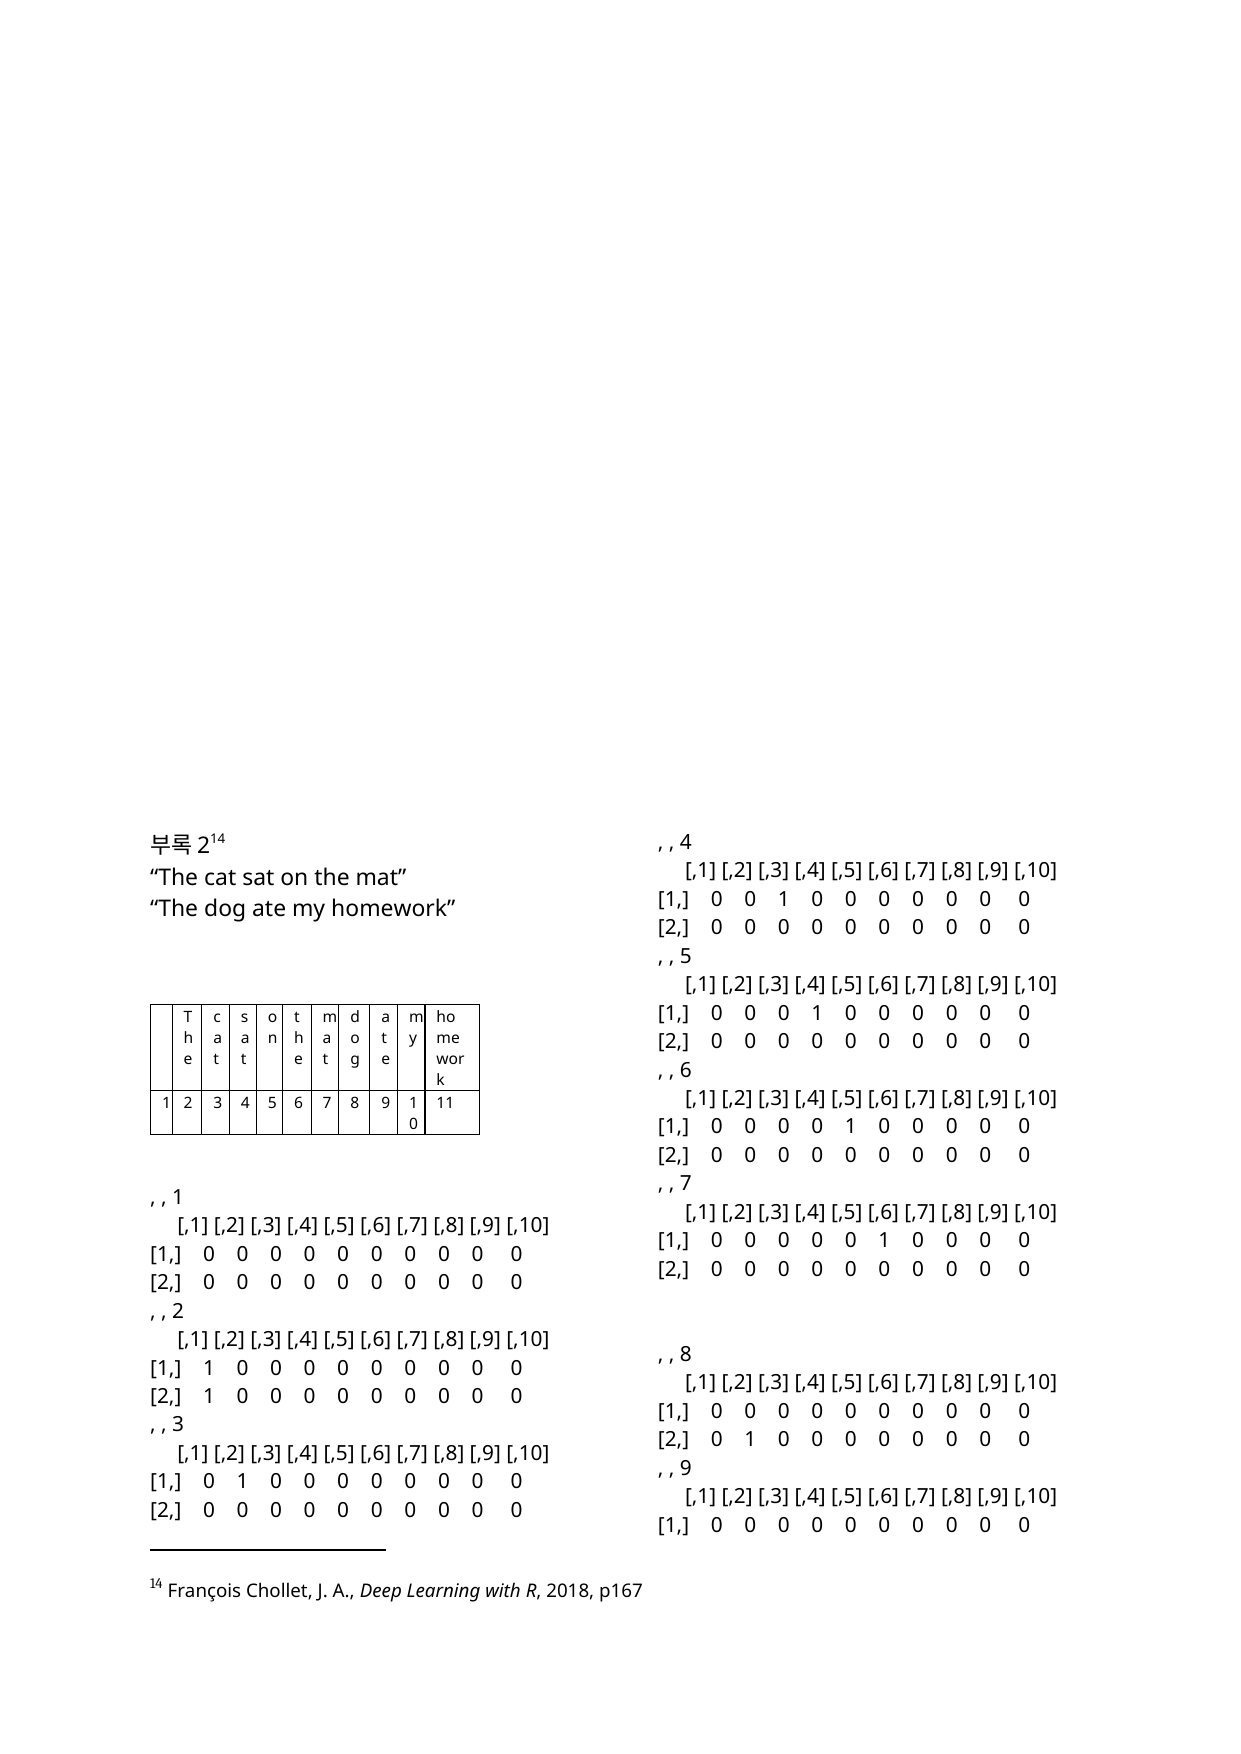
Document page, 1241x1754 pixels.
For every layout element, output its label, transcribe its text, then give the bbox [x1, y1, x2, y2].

table_cell 4 [230, 1091, 256, 1134]
text [2,] 0 0 0 0 0 0 0 0 0 0 [658, 1026, 1090, 1055]
text [1,] 0 0 0 0 0 0 0 0 0 0 [150, 1239, 583, 1267]
text [2,] 0 0 0 0 0 0 0 0 0 0 [658, 1140, 1090, 1168]
text [1,] 0 0 1 0 0 0 0 0 0 0 [658, 884, 1090, 912]
table_cell 1 [151, 1091, 172, 1134]
table_cell 6 [283, 1091, 311, 1134]
text , , 3 [150, 1409, 583, 1438]
text [1,] 0 0 0 0 0 0 0 0 0 0 [658, 1396, 1090, 1424]
table_header cat [202, 1005, 229, 1090]
text , , 4 [658, 827, 1090, 856]
text “The dog ate my homework” [150, 892, 583, 923]
table_header the [283, 1005, 311, 1090]
table_cell 2 [173, 1091, 201, 1134]
text , , 8 [658, 1339, 1090, 1367]
table_cell 5 [257, 1091, 282, 1134]
text [1,] 1 0 0 0 0 0 0 0 0 0 [150, 1353, 583, 1381]
table_header on [257, 1005, 282, 1090]
text [1,] 0 0 0 0 0 0 0 0 0 0 [658, 1510, 1090, 1538]
table_header sat [230, 1005, 256, 1090]
table_cell 8 [339, 1091, 369, 1134]
text , , 2 [150, 1296, 583, 1324]
text [1,] 0 0 0 0 0 1 0 0 0 0 [658, 1225, 1090, 1254]
text [,1] [,2] [,3] [,4] [,5] [,6] [,7] [,8] [,9] [,10] [658, 1481, 1090, 1510]
table_cell 11 [426, 1091, 479, 1134]
text [,1] [,2] [,3] [,4] [,5] [,6] [,7] [,8] [,9] [,10] [658, 1367, 1090, 1396]
text , , 5 [658, 941, 1090, 969]
text [2,] 0 0 0 0 0 0 0 0 0 0 [150, 1267, 583, 1296]
text [1,] 0 0 0 1 0 0 0 0 0 0 [658, 998, 1090, 1026]
table_cell 9 [370, 1091, 397, 1134]
text [2,] 0 0 0 0 0 0 0 0 0 0 [658, 912, 1090, 941]
text [2,] 0 0 0 0 0 0 0 0 0 0 [658, 1254, 1090, 1282]
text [150, 1438, 583, 1466]
text [1,] 0 0 0 0 1 0 0 0 0 0 [658, 1112, 1090, 1140]
table_header homework [426, 1005, 479, 1090]
table_header The [173, 1005, 201, 1090]
text “The cat sat on the mat” [150, 861, 583, 892]
table_header ma t [312, 1005, 338, 1090]
text [,1] [,2] [,3] [,4] [,5] [,6] [,7] [,8] [,9] [,10] [658, 1197, 1090, 1225]
text [,1] [,2] [,3] [,4] [,5] [,6] [,7] [,8] [,9] [,10] [658, 856, 1090, 884]
table_header ate [370, 1005, 397, 1090]
text [2,] 0 1 0 0 0 0 0 0 0 0 [658, 1424, 1090, 1453]
text [,1] [,2] [,3] [,4] [,5] [,6] [,7] [,8] [,9] [,10] [150, 1324, 583, 1353]
table_cell 3 [202, 1091, 229, 1134]
table_cell 10 [398, 1091, 424, 1134]
text , , 1 [150, 1182, 583, 1211]
text [,1] [,2] [,3] [,4] [,5] [,6] [,7] [,8] [,9] [,10] [658, 1083, 1090, 1112]
text [1,] 0 1 0 0 0 0 0 0 0 0 [150, 1466, 583, 1495]
text [2,] 1 0 0 0 0 0 0 0 0 0 [150, 1381, 583, 1409]
text [2,] 0 0 0 0 0 0 0 0 0 0 [150, 1495, 583, 1523]
text , , 9 [658, 1453, 1090, 1481]
text , , 6 [658, 1055, 1090, 1083]
table_header [151, 1005, 172, 1090]
table_header dog [339, 1005, 369, 1090]
text , , 7 [658, 1168, 1090, 1197]
table_header my [398, 1005, 424, 1090]
text [,1] [,2] [,3] [,4] [,5] [,6] [,7] [,8] [,9] [,10] [150, 1211, 583, 1239]
table_cell 7 [312, 1091, 338, 1134]
text [,1] [,2] [,3] [,4] [,5] [,6] [,7] [,8] [,9] [,10] [658, 969, 1090, 998]
text 부록2 [150, 827, 583, 861]
